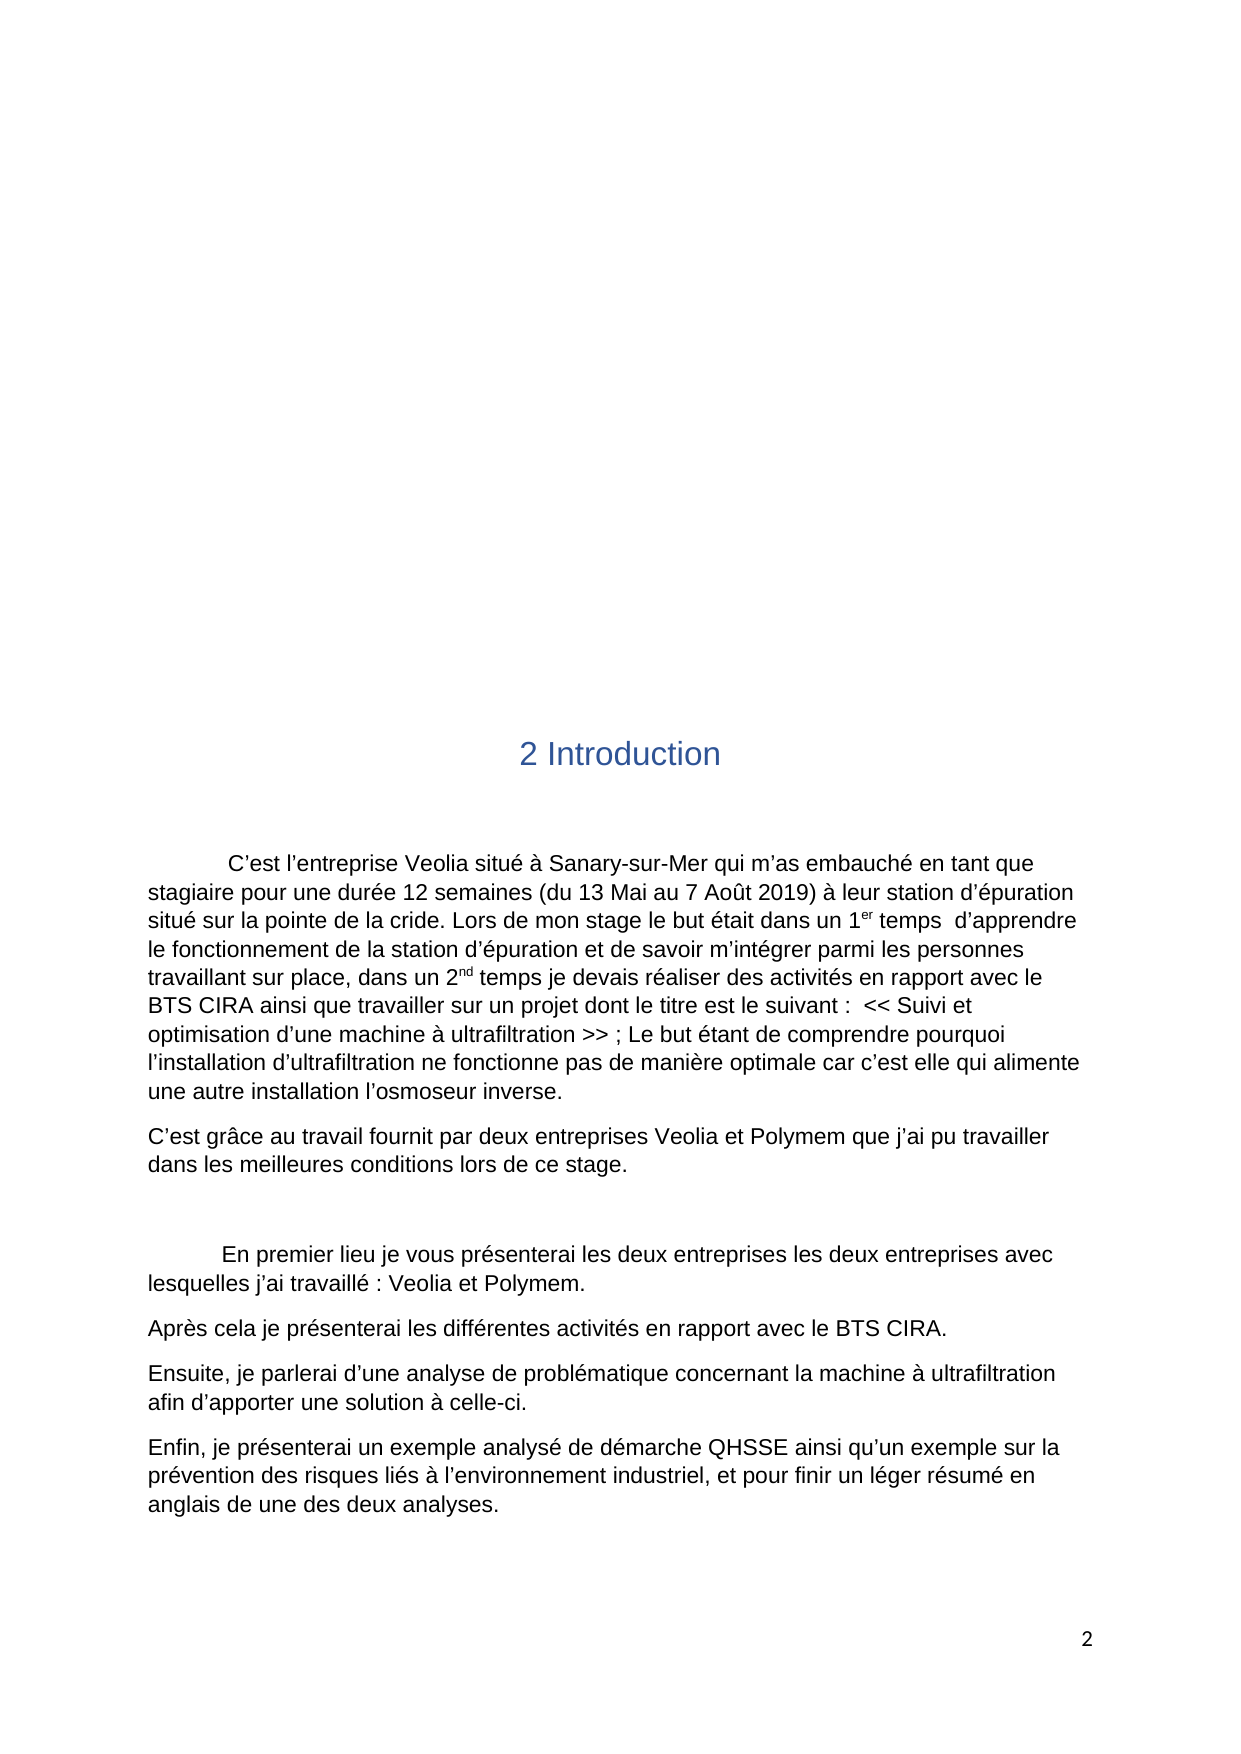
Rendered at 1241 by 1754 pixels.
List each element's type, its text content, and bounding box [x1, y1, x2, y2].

text En premier lieu je vous présenterai les deux entreprises les deux entreprises avec lesquelles j’ai travaillé : Veolia et Polymem. [148, 1241, 1093, 1296]
text C’est grâce au travail fournit par deux entreprises Veolia et Polymem que j’ai pu travailler dans les meilleures conditions lors de ce stage. [148, 1123, 1093, 1178]
text Ensuite, je parlerai d’une analyse de problématique concernant la machine à ultrafiltration afin d’apporter une solution à celle-ci. [148, 1360, 1093, 1415]
text Après cela je présenterai les différentes activités en rapport avec le BTS CIRA. [148, 1315, 1093, 1341]
text 2 Introduction [148, 734, 1093, 772]
text C’est l’entreprise Veolia situé à Sanary-sur-Mer qui m’as embauché en tant que stagiaire pour une durée 12 semaines (du 13 Mai au 7 Août 2019) à leur station d’épuration situé sur la pointe de la cride. Lors de mon stage le but était dans un 1er temps d’apprendre le fonctionnement de la station d’épuration et de savoir m’intégrer parmi les personnes travaillant sur place, dans un 2nd temps je devais réaliser des activités en rapport avec le BTS CIRA ainsi que travailler sur un projet dont le titre est le suivant : << Suivi et optimisation d’une machine à ultrafiltration >> ; Le but étant de comprendre pourquoi l’installation d’ultrafiltration ne fonctionne pas de manière optimale car c’est elle qui alimente une autre installation l’osmoseur inverse. [148, 850, 1093, 1104]
text Enfin, je présenterai un exemple analysé de démarche QHSSE ainsi qu’un exemple sur la prévention des risques liés à l’environnement industriel, et pour finir un léger résumé en anglais de une des deux analyses. [148, 1434, 1093, 1517]
